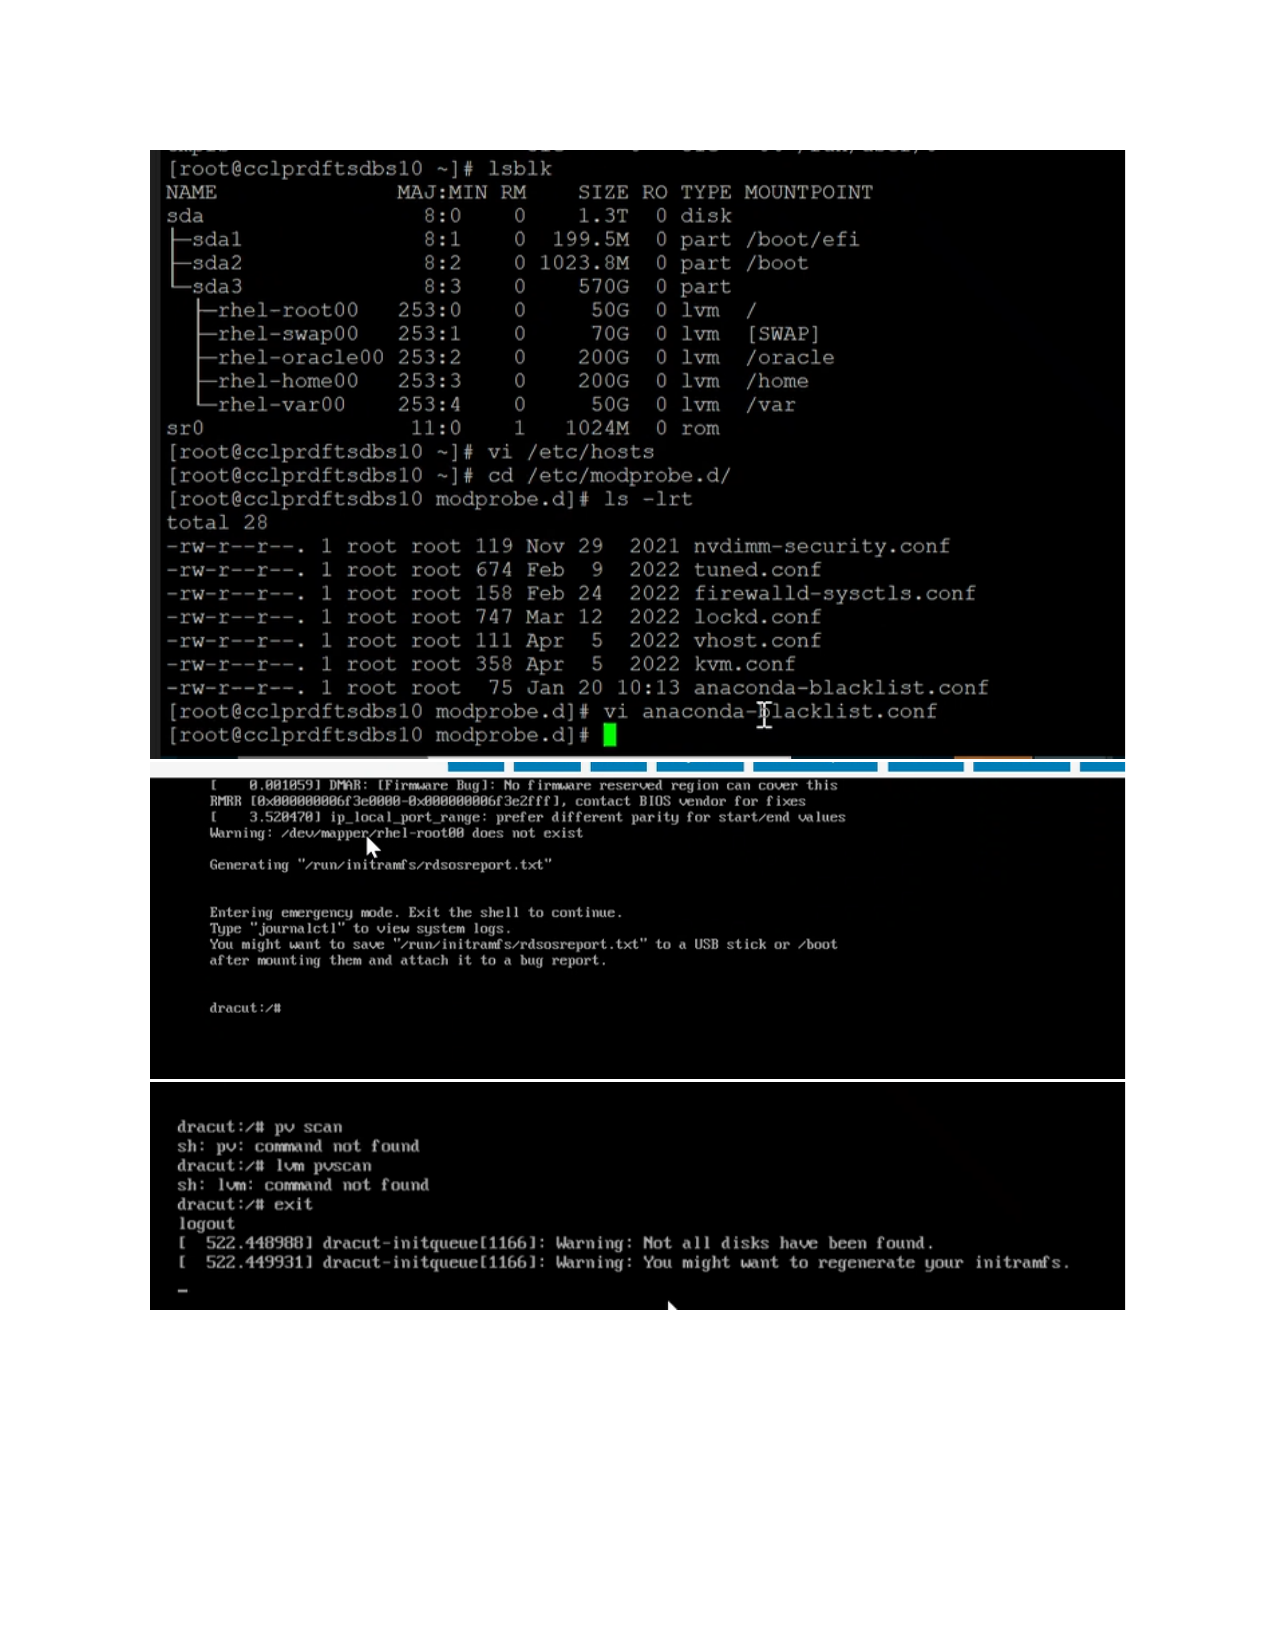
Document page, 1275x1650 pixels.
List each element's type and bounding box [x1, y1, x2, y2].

picture [150, 762, 1125, 1079]
picture [150, 1082, 1125, 1310]
picture [150, 150, 1125, 759]
